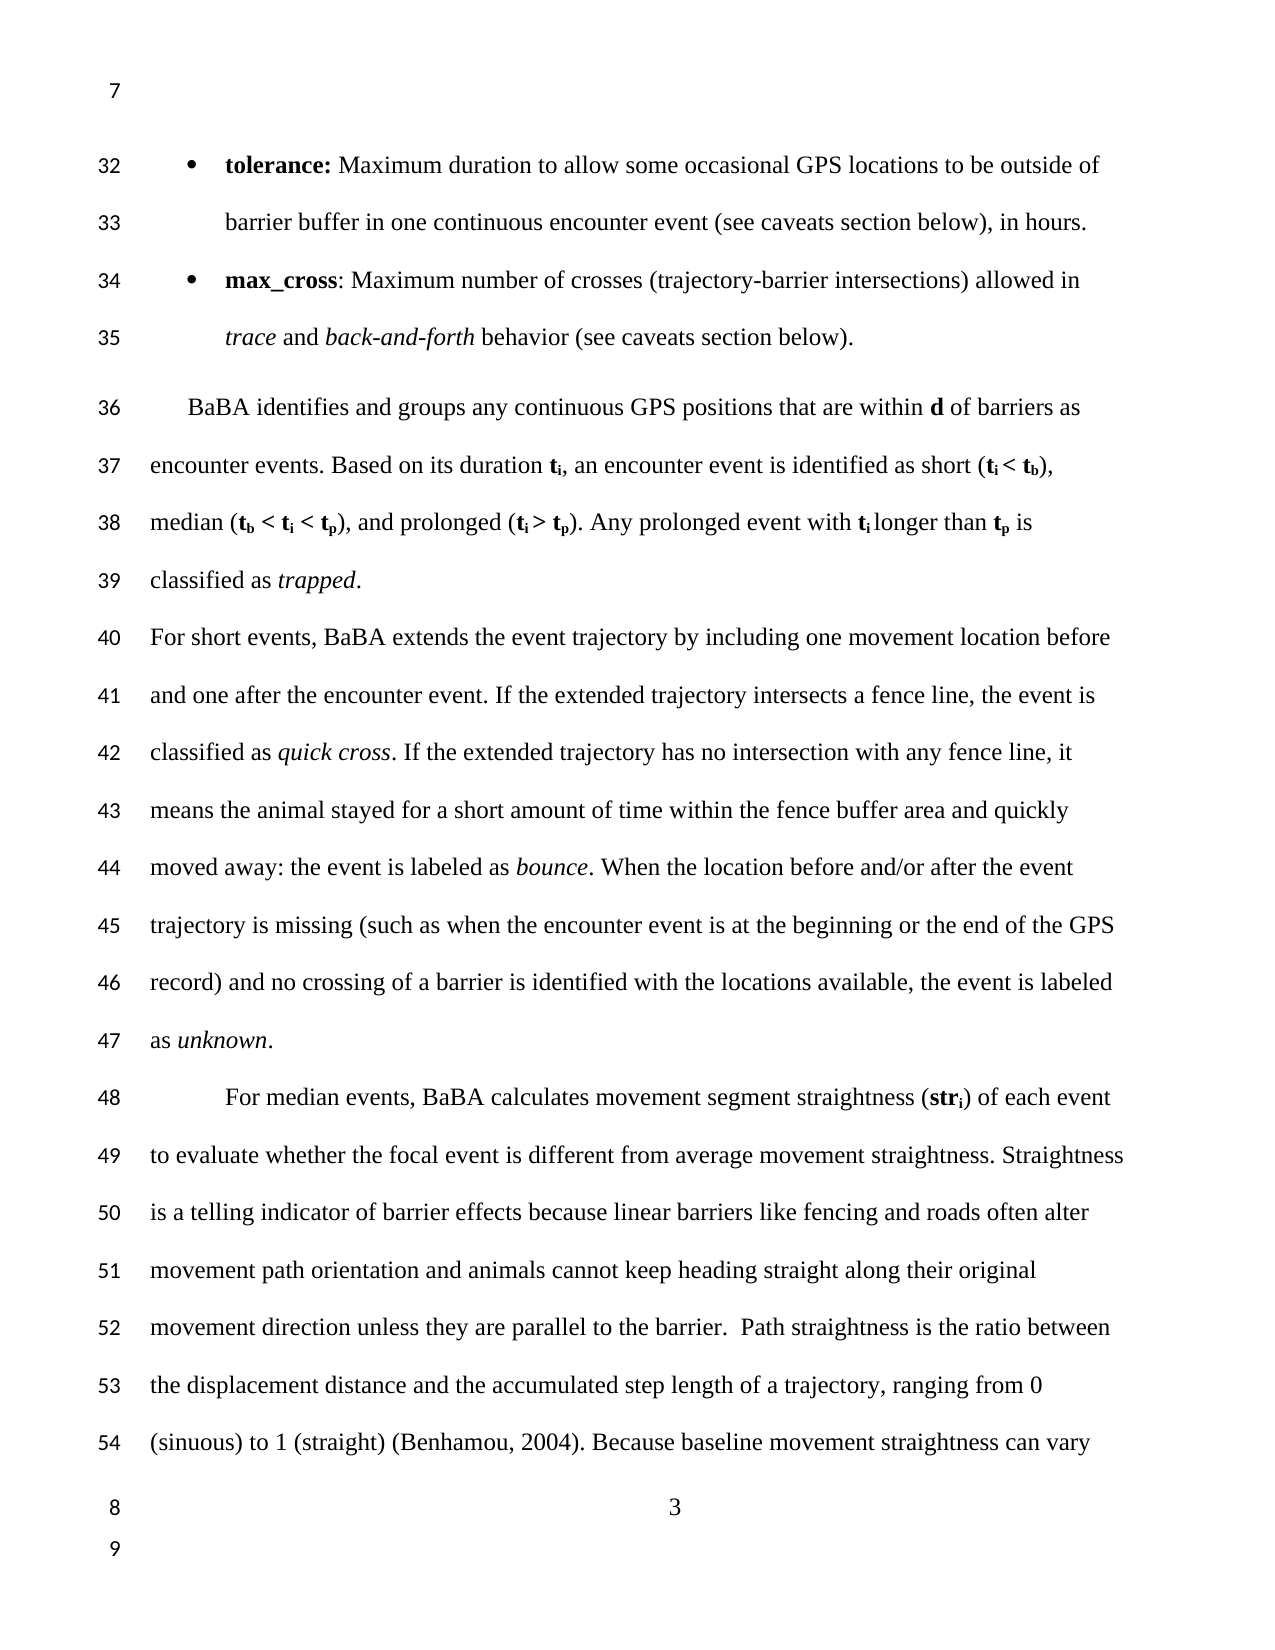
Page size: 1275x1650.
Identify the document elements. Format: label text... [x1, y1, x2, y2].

list tolerance: Maximum duration to allow some occasional GPS locations to be outside of barrier buffer in one continuous encounter event (see caveats section below), in hours. [187, 150, 1125, 236]
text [150, 1082, 1125, 1456]
text For short events, BaBA extends the event trajectory by including one movement location before and one after the encounter event. If the extended trajectory intersects a fence line, the event is classified as quick cross. If the extended trajectory has no intersection with any fence line, it means the animal stayed for a short amount of time within the fence buffer area and quickly moved away: the event is labeled as bounce. When the location before and/or after the event trajectory is missing (such as when the encounter event is at the beginning or the end of the GPS record) and no crossing of a barrier is identified with the locations available, the event is labeled as unknown. [150, 622, 1125, 1054]
list max_cross: Maximum number of crosses (trajectory-barrier intersections) allowed in trace and back-and-forth behavior (see caveats section below). [187, 265, 1125, 351]
text BaBA identifies and groups any continuous GPS positions that are within d of barriers as encounter events. Based on its duration ti, an encounter event is identified as short (ti < tb), median (tb < ti < tp), and prolonged (ti > tp). Any prolonged event with ti longer than tp is classified as trapped. [150, 392, 1125, 594]
